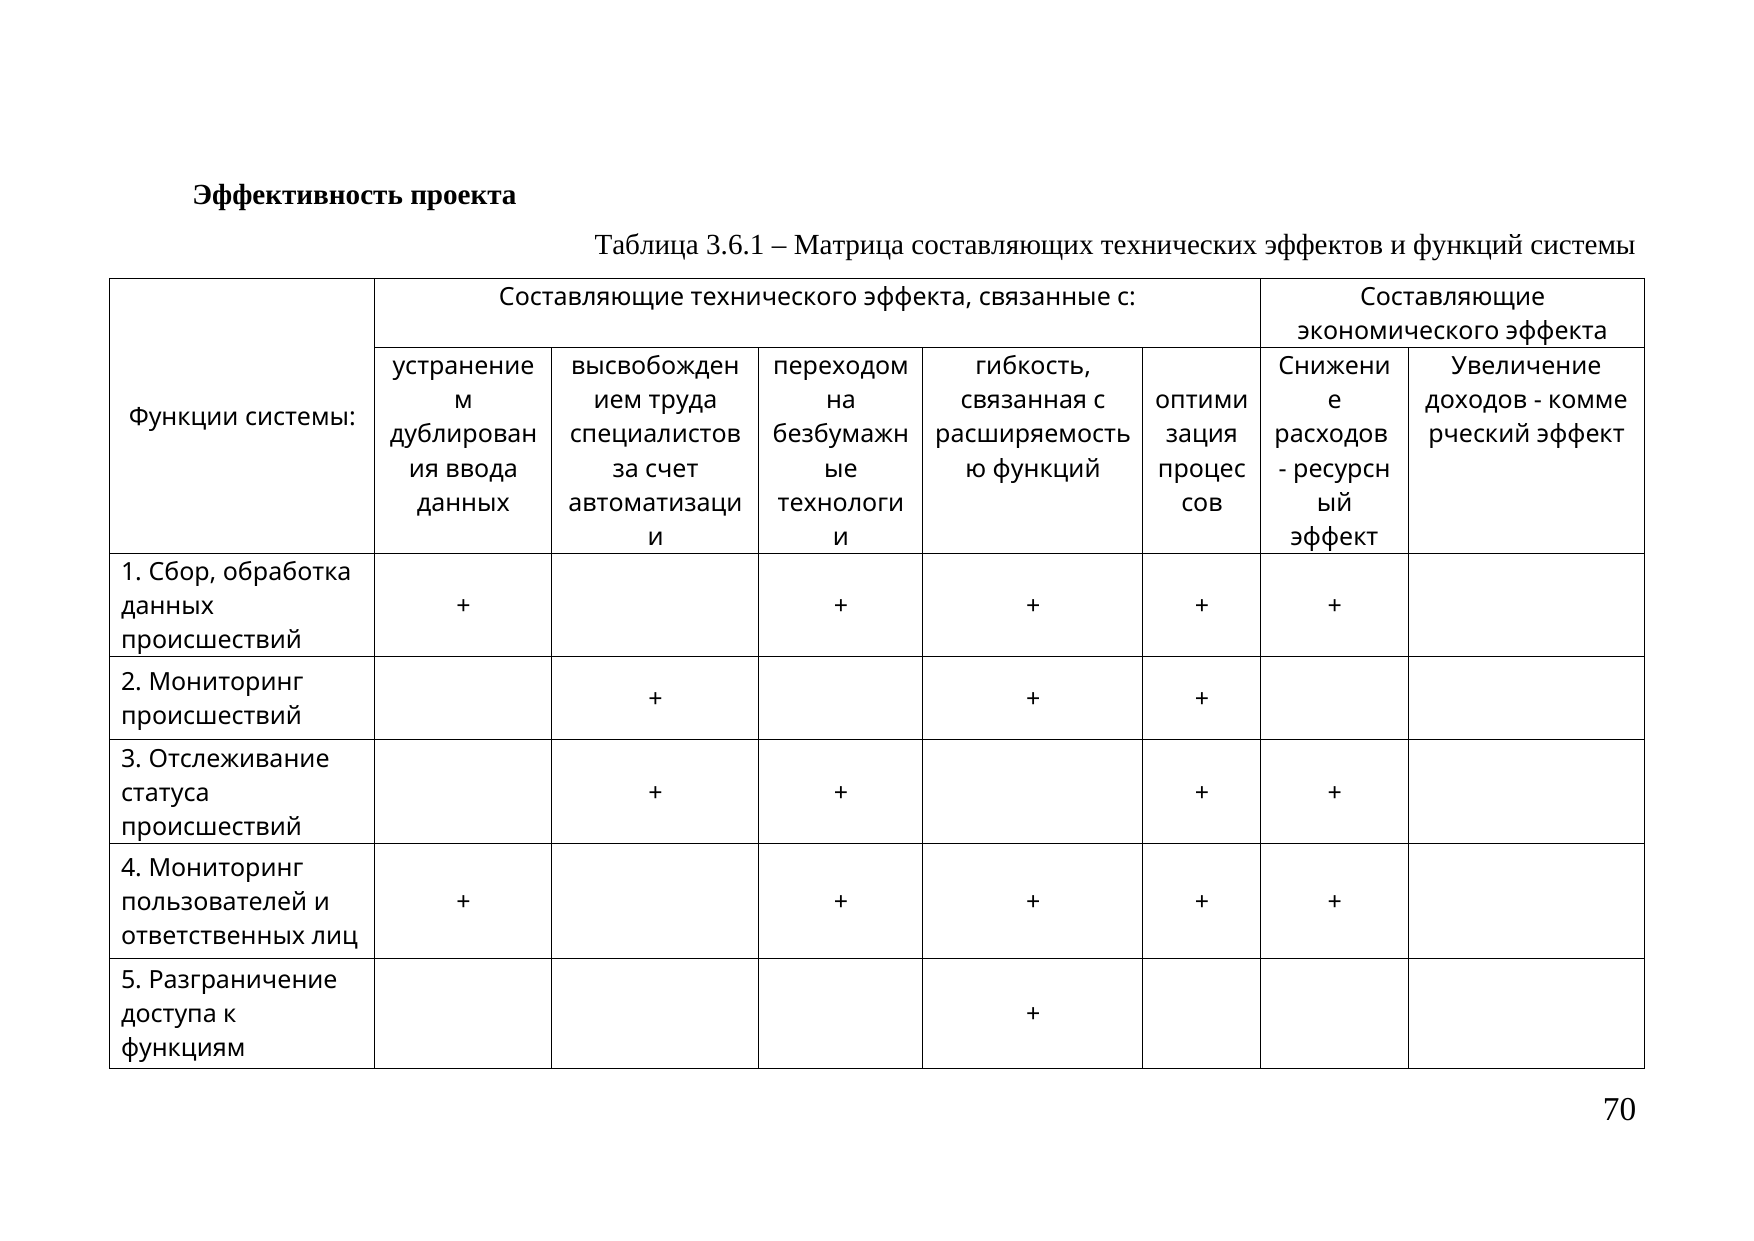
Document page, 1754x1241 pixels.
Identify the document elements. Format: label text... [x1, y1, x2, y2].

table_cell [1143, 959, 1260, 1068]
table_cell высвобождением труда специалистов за счет автоматизации [552, 348, 758, 552]
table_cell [110, 959, 374, 1068]
table_cell + [1261, 844, 1408, 958]
table_cell [759, 959, 922, 1068]
table_cell переходом на безбумажные технологии [759, 348, 922, 552]
table_cell + [759, 844, 922, 958]
table_cell оптимизация процессов [1143, 348, 1260, 552]
table_cell [375, 657, 551, 739]
table_cell + [552, 657, 758, 739]
table_cell [552, 554, 758, 656]
table_cell [1261, 657, 1408, 739]
table_cell + [1143, 657, 1260, 739]
table_cell + [1143, 844, 1260, 958]
table_cell + [1261, 554, 1408, 656]
table_header Составляющие экономического эффекта [1261, 279, 1644, 347]
table_cell [1261, 959, 1408, 1068]
table_cell + [923, 554, 1142, 656]
table_cell + [923, 959, 1142, 1068]
table_cell гибкость, связанная с расширяемостью функций [923, 348, 1142, 552]
table_cell [375, 959, 551, 1068]
table_cell + [759, 740, 922, 843]
table_cell устранением дублирования ввода данных [375, 348, 551, 552]
table_cell 1. Сбор, обработка данных происшествий [110, 554, 374, 656]
table_cell 2. Мониторинг происшествий [110, 657, 374, 739]
table_cell 3. Отслеживание статуса происшествий [110, 740, 374, 843]
table_cell + [923, 844, 1142, 958]
table_cell Снижение расходов - ресурсный эффект [1261, 348, 1408, 552]
table_cell 4. Мониторинг пользователей и ответственных лиц [110, 844, 374, 958]
table_header Функции системы: [110, 279, 374, 552]
table_cell + [552, 740, 758, 843]
table_cell + [1261, 740, 1408, 843]
table_cell + [1143, 554, 1260, 656]
table_cell + [375, 554, 551, 656]
table_cell [552, 844, 758, 958]
table_cell [1409, 844, 1644, 958]
table_cell [375, 740, 551, 843]
table_cell + [759, 554, 922, 656]
table_cell [552, 959, 758, 1068]
table_cell + [375, 844, 551, 958]
table_cell Увеличение доходов - коммерческий эффект [1409, 348, 1644, 552]
table_cell [1409, 959, 1644, 1068]
table_header Составляющие технического эффекта, связанные с: [375, 279, 1260, 347]
table_cell + [923, 657, 1142, 739]
table_cell + [1143, 740, 1260, 843]
table_cell [759, 657, 922, 739]
text Эффективность проекта [118, 177, 1636, 211]
table_cell [923, 740, 1142, 843]
table_cell [1409, 740, 1644, 843]
text Таблица 3.6.1 – Матрица составляющих технических эффектов и функций системы [118, 227, 1636, 261]
table_cell [1409, 657, 1644, 739]
table_cell [1409, 554, 1644, 656]
